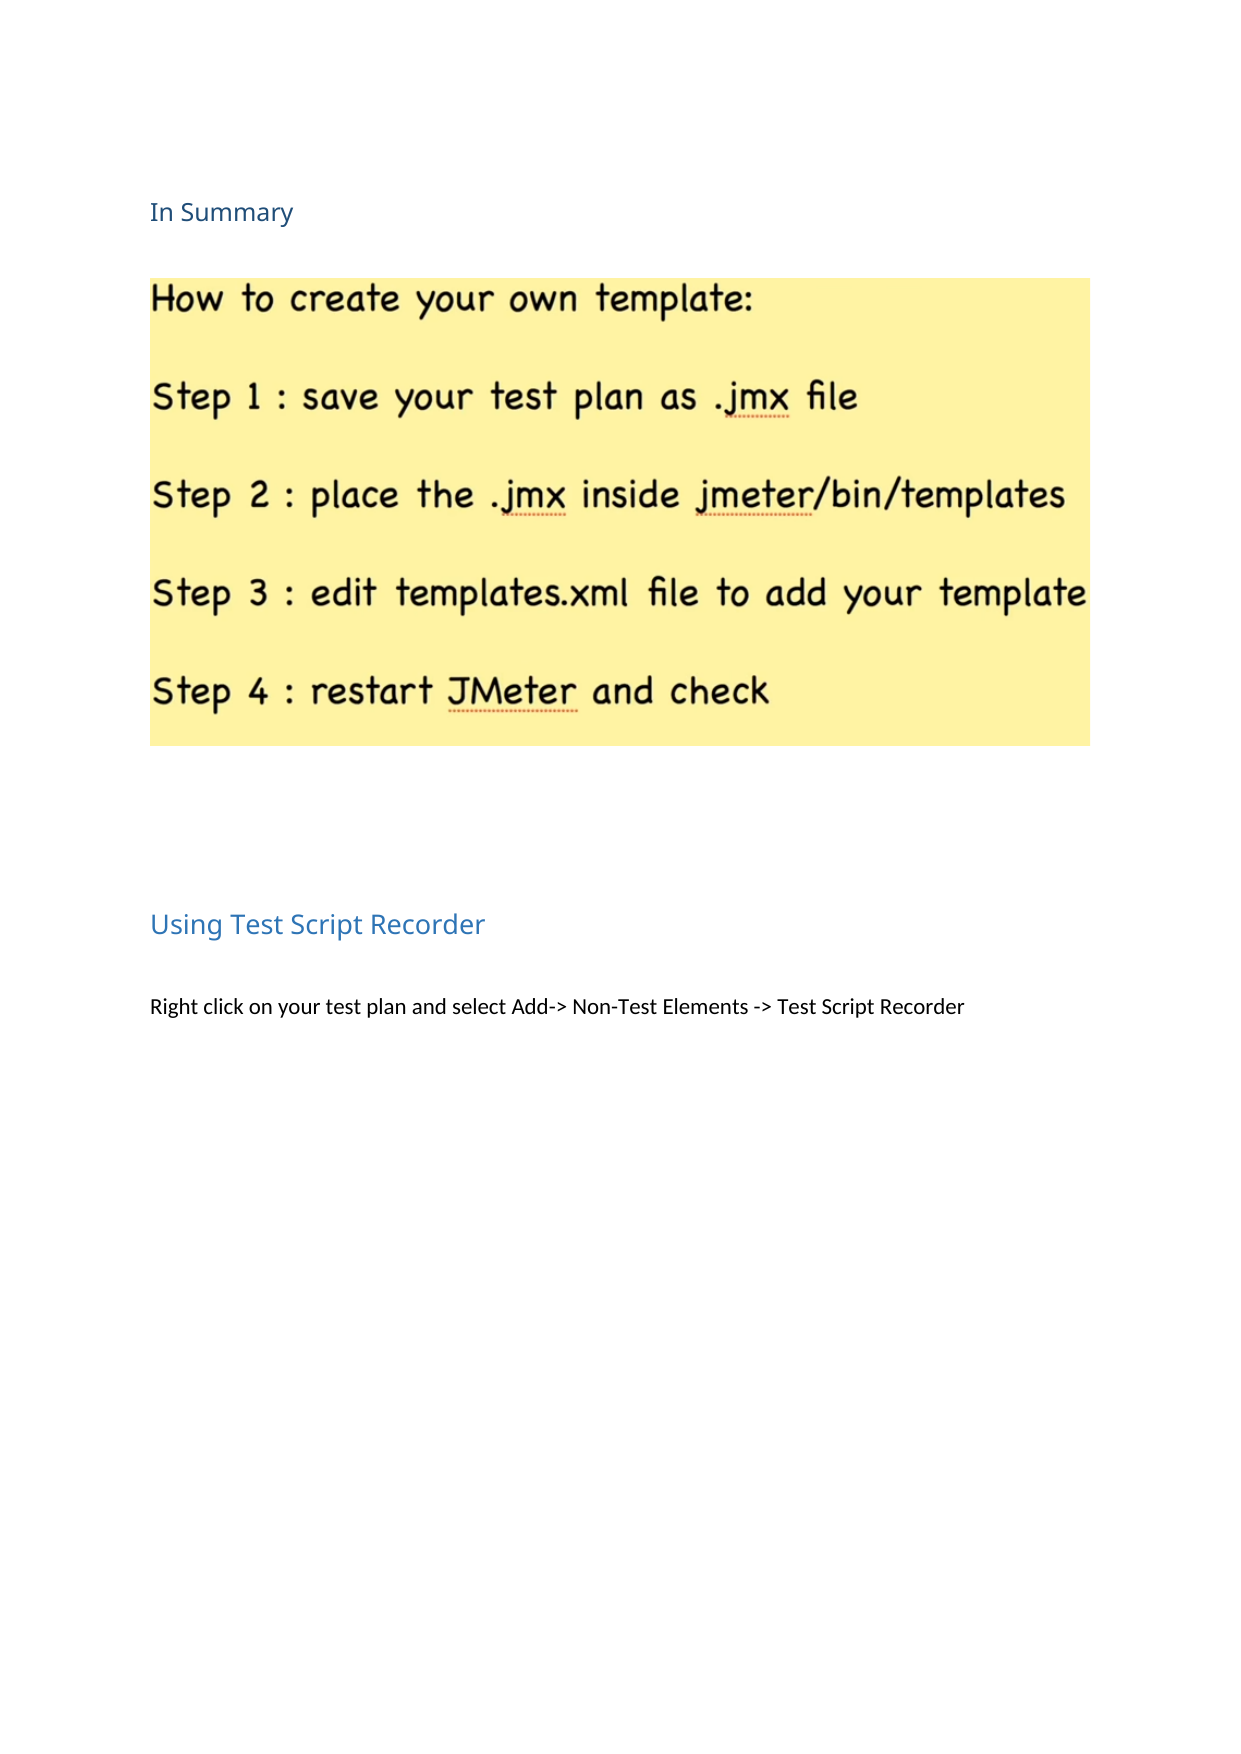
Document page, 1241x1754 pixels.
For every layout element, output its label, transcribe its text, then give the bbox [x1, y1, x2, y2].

subtitle Using Test Script Recorder [150, 905, 1090, 942]
picture [150, 278, 1091, 746]
text Right click on your test plan and select Add-> Non-Test Elements -> Test Script Recorder [150, 992, 1090, 1020]
subtitle In Summary [150, 195, 1090, 229]
